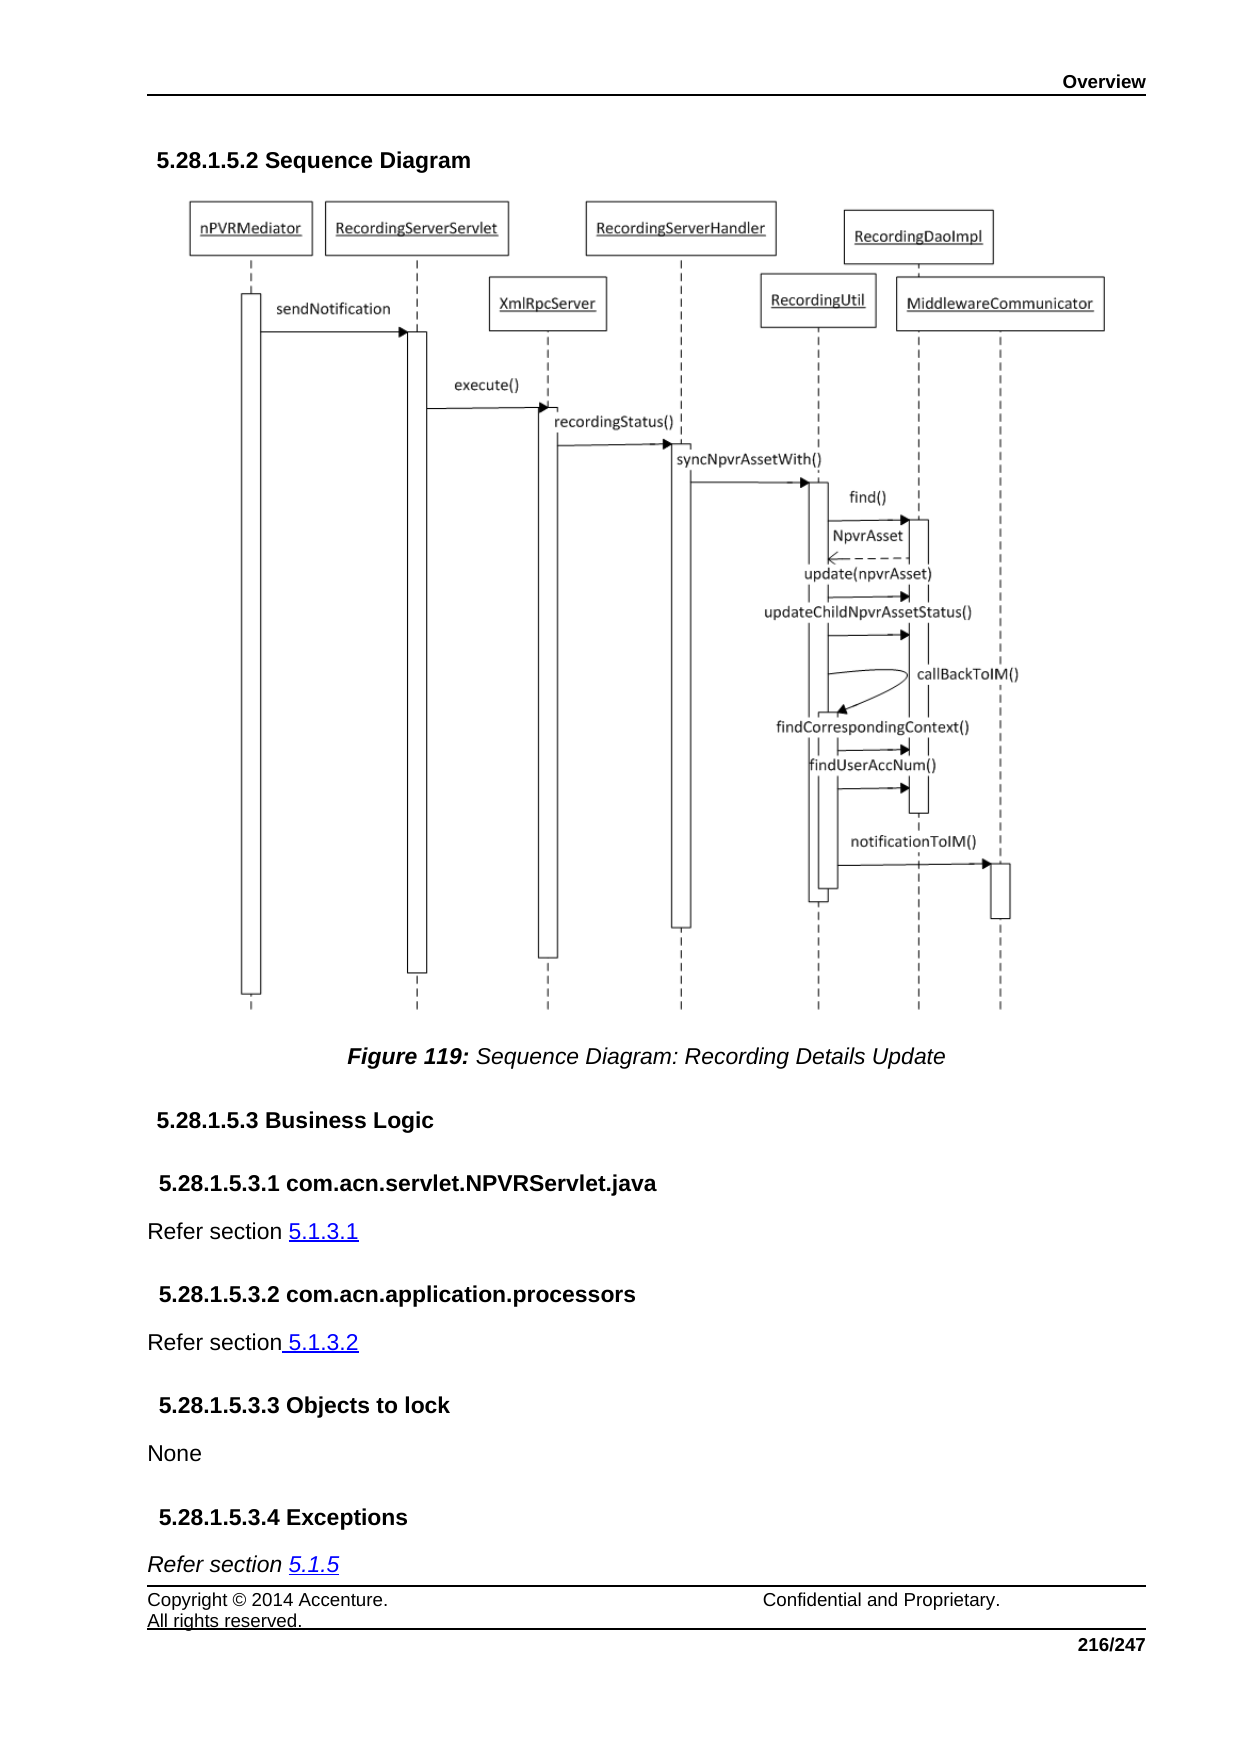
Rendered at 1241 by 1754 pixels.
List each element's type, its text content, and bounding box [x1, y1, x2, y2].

subtitle com.acn.servlet.NPVRServlet.java [158, 1170, 1146, 1197]
text Refer section 5.1.3.1 [147, 1218, 1146, 1244]
subtitle Objects to lock [158, 1392, 1146, 1419]
subtitle Sequence Diagram [156, 147, 1146, 173]
text Refer section 5.1.5 [147, 1551, 1146, 1577]
subtitle Exceptions [158, 1503, 1146, 1530]
subtitle Business Logic [156, 1107, 1146, 1133]
picture [147, 194, 1123, 1031]
text None [147, 1440, 1146, 1466]
subtitle com.acn.application.processors [158, 1281, 1146, 1308]
text Figure 119: Sequence Diagram: Recording Details Update [147, 1043, 1146, 1069]
text Refer section 5.1.3.2 [147, 1329, 1146, 1355]
